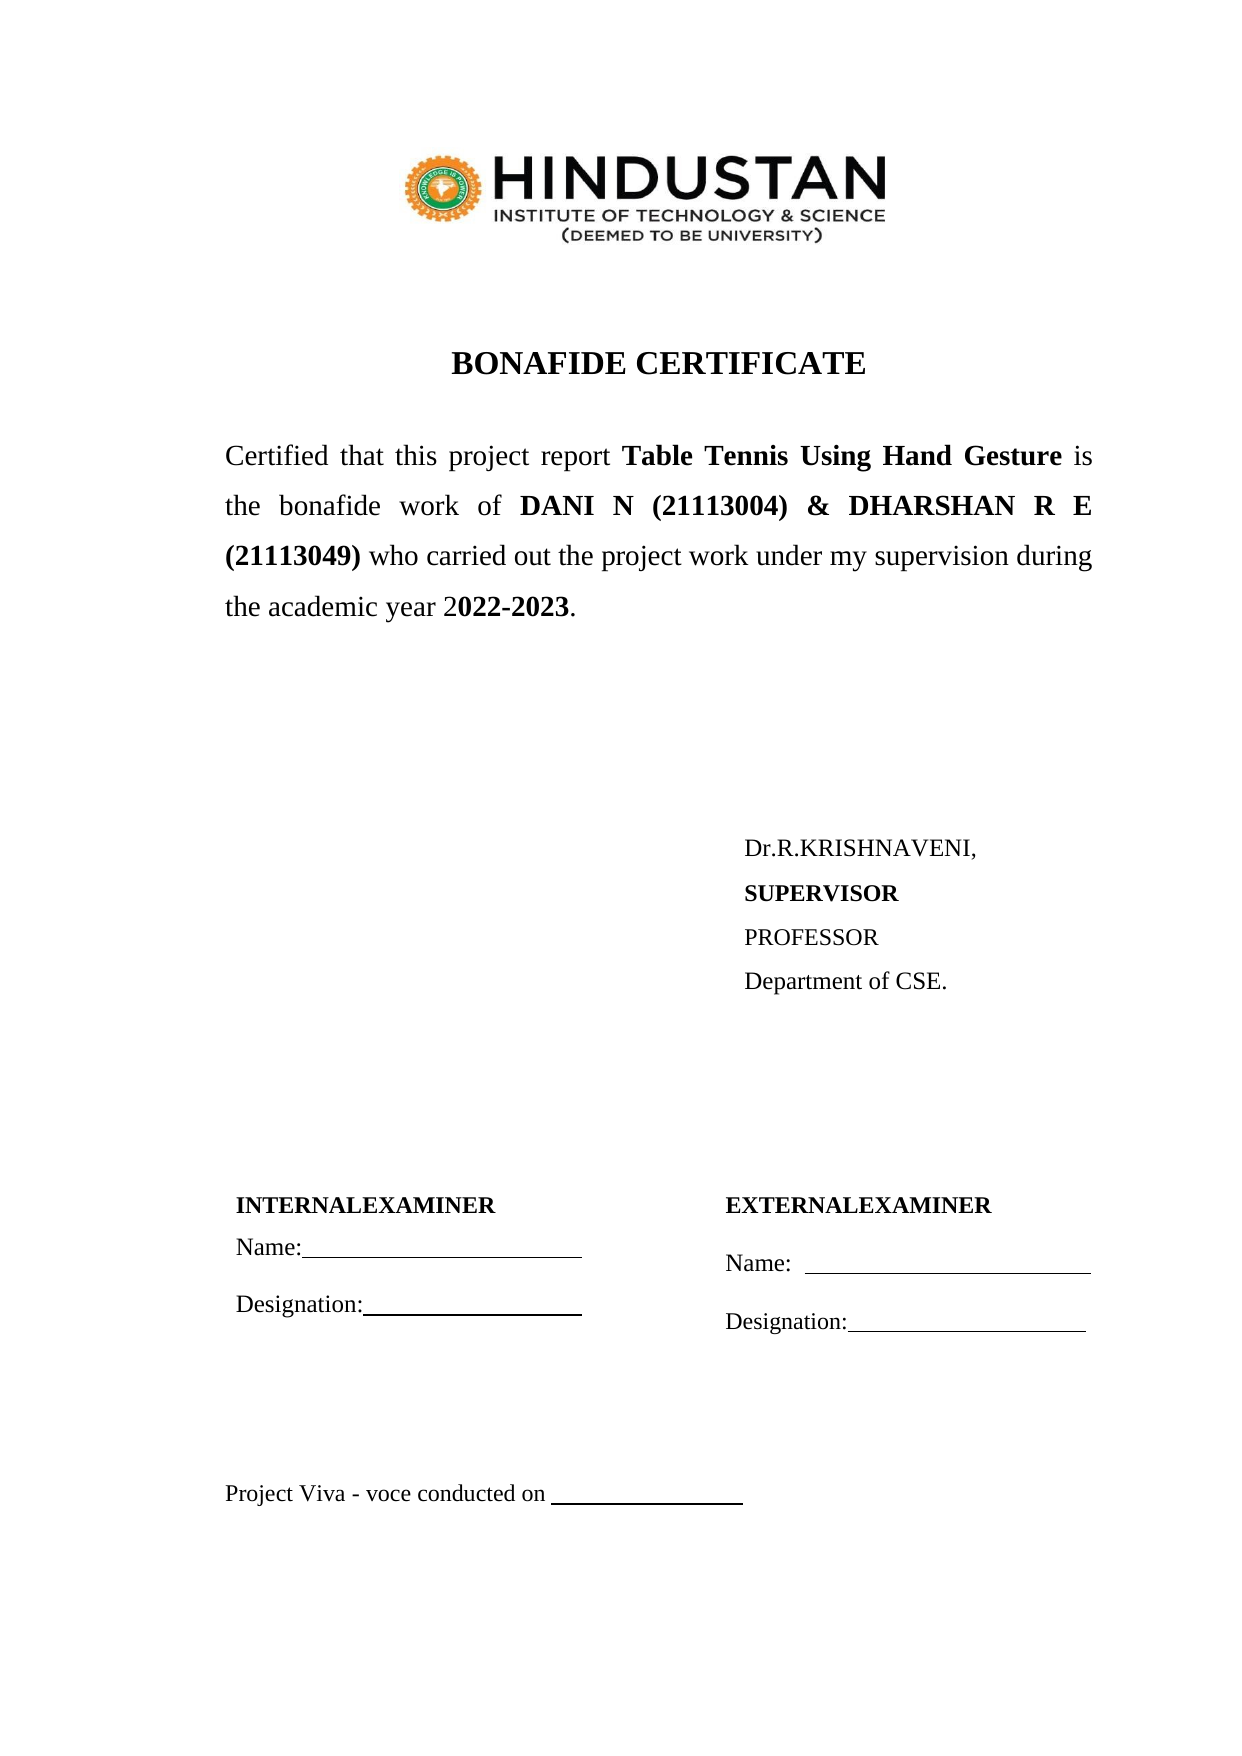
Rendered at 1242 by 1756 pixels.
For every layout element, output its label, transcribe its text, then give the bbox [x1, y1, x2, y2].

picture [399, 147, 886, 245]
text BONAFIDE CERTIFICATE [207, 343, 1111, 381]
text Name: [725, 1248, 1231, 1277]
text Project Viva - voce conducted on [225, 1479, 1231, 1507]
text Certified that this project report Table Tennis Using Hand Gesture is the bonafide work of DANI N (21113004) & DHARSHAN R E (21113049) who carried out the project work under my supervision during the academic year 2022-2023. [225, 438, 1093, 622]
text Name: Designation: [236, 1232, 582, 1318]
text INTERNALEXAMINER EXTERNALEXAMINER [236, 1191, 1231, 1218]
text Department of CSE. [744, 967, 1231, 995]
text Designation: [725, 1307, 1231, 1334]
text Dr.R.KRISHNAVENI, SUPERVISOR PROFESSOR [744, 833, 978, 950]
